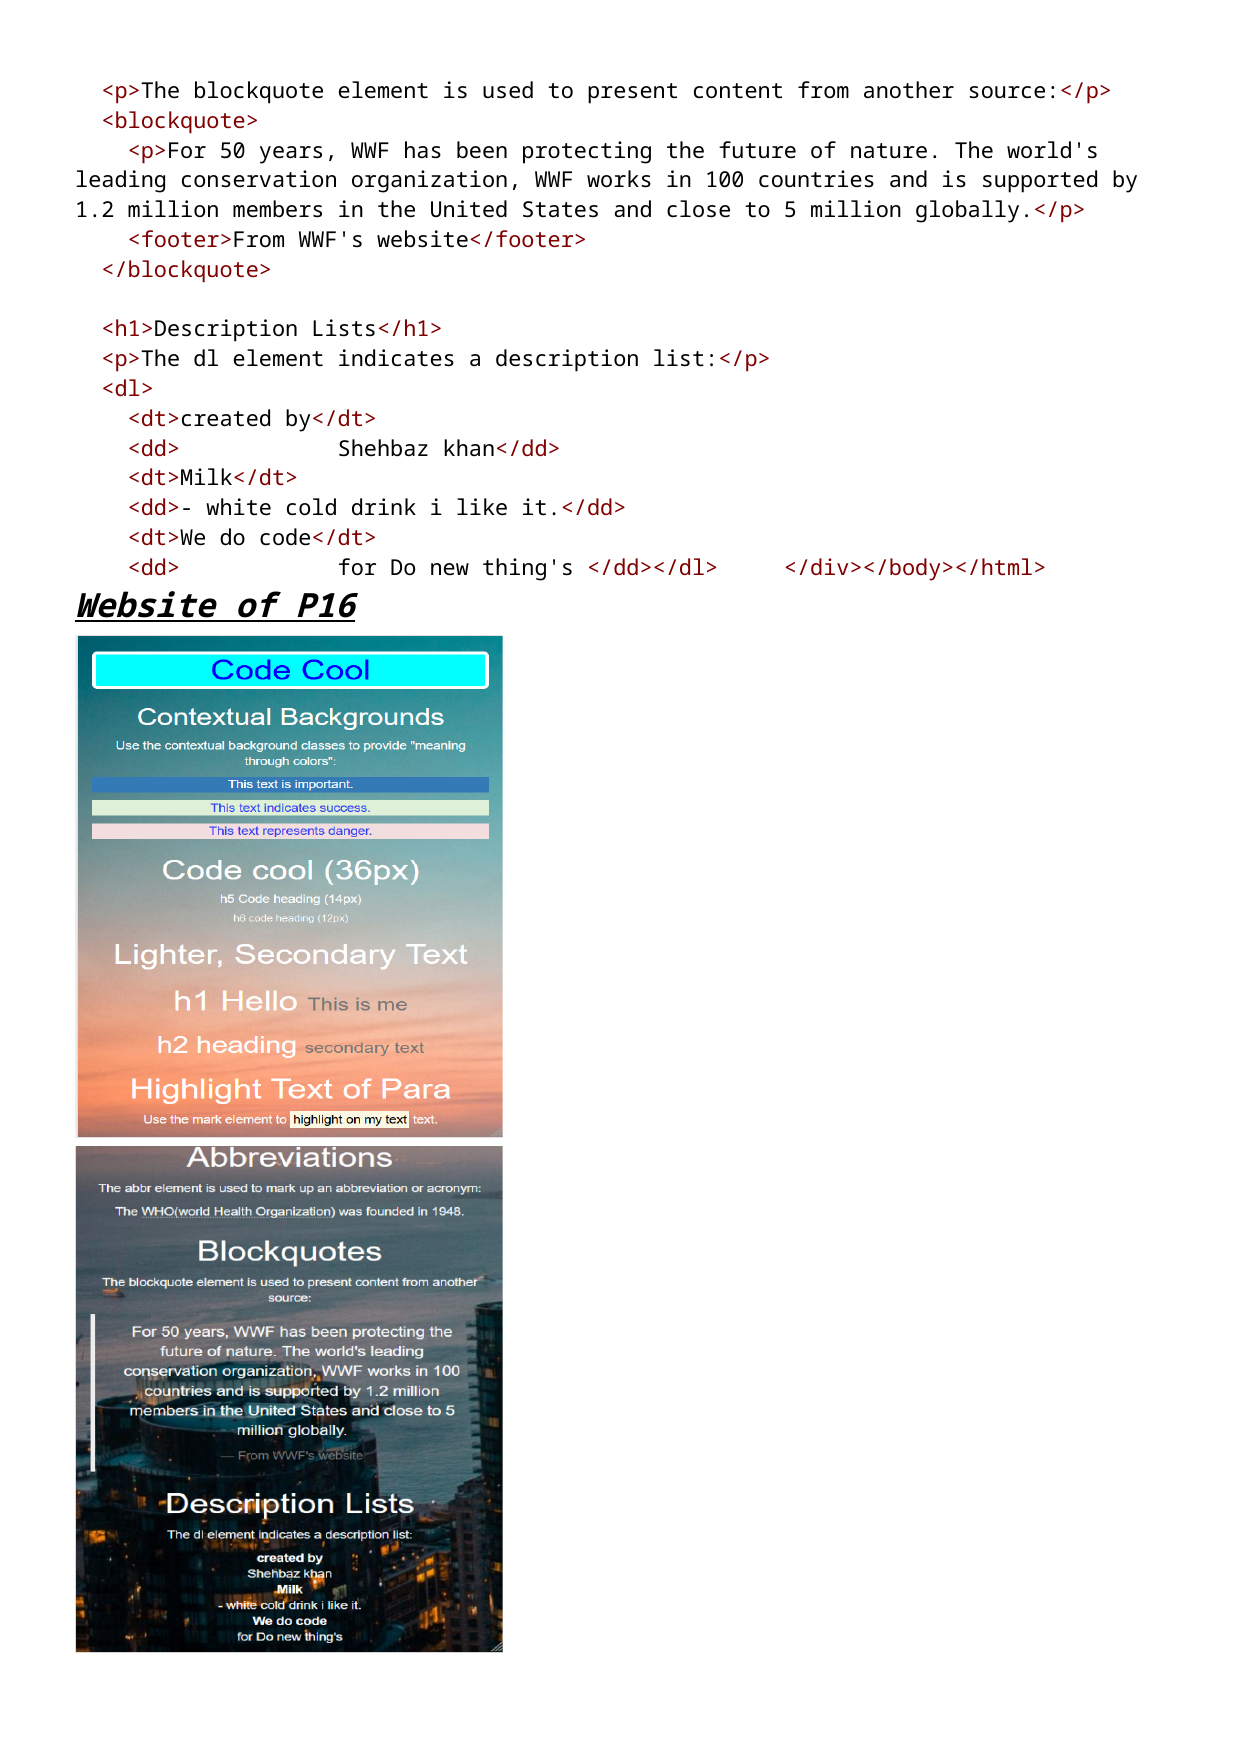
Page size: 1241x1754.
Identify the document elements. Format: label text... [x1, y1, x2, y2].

text Website of P16 [75, 581, 1165, 627]
text <p>The blockquote element is used to present content from another source:</p> [75, 75, 1165, 105]
text <p>For 50 years, WWF has been protecting the future of nature. The world's leading conservation organization, WWF works in 100 countries and is supported by 1.2 million members in the United States and close to 5 million globally.</p> [75, 134, 1165, 224]
text <p>The dl element indicates a description list:</p> [75, 343, 1165, 373]
text <dt>Milk</dt> [75, 462, 1165, 492]
picture [75, 635, 503, 1138]
text <dl> [75, 373, 1165, 403]
text <h1>Description Lists</h1> [75, 313, 1165, 343]
text <blockquote> [75, 105, 1165, 134]
text <dd> Shehbaz khan</dd> [75, 432, 1165, 462]
text </blockquote> [75, 254, 1165, 283]
text <dt>We do code</dt> [75, 522, 1165, 552]
picture [75, 1146, 503, 1653]
text <dd> for Do new thing's </dd></dl> </div></body></html> [75, 552, 1165, 581]
text <footer>From WWF's website</footer> [75, 224, 1165, 254]
text <dd>- white cold drink i like it.</dd> [75, 492, 1165, 522]
text <dt>created by</dt> [75, 403, 1165, 432]
